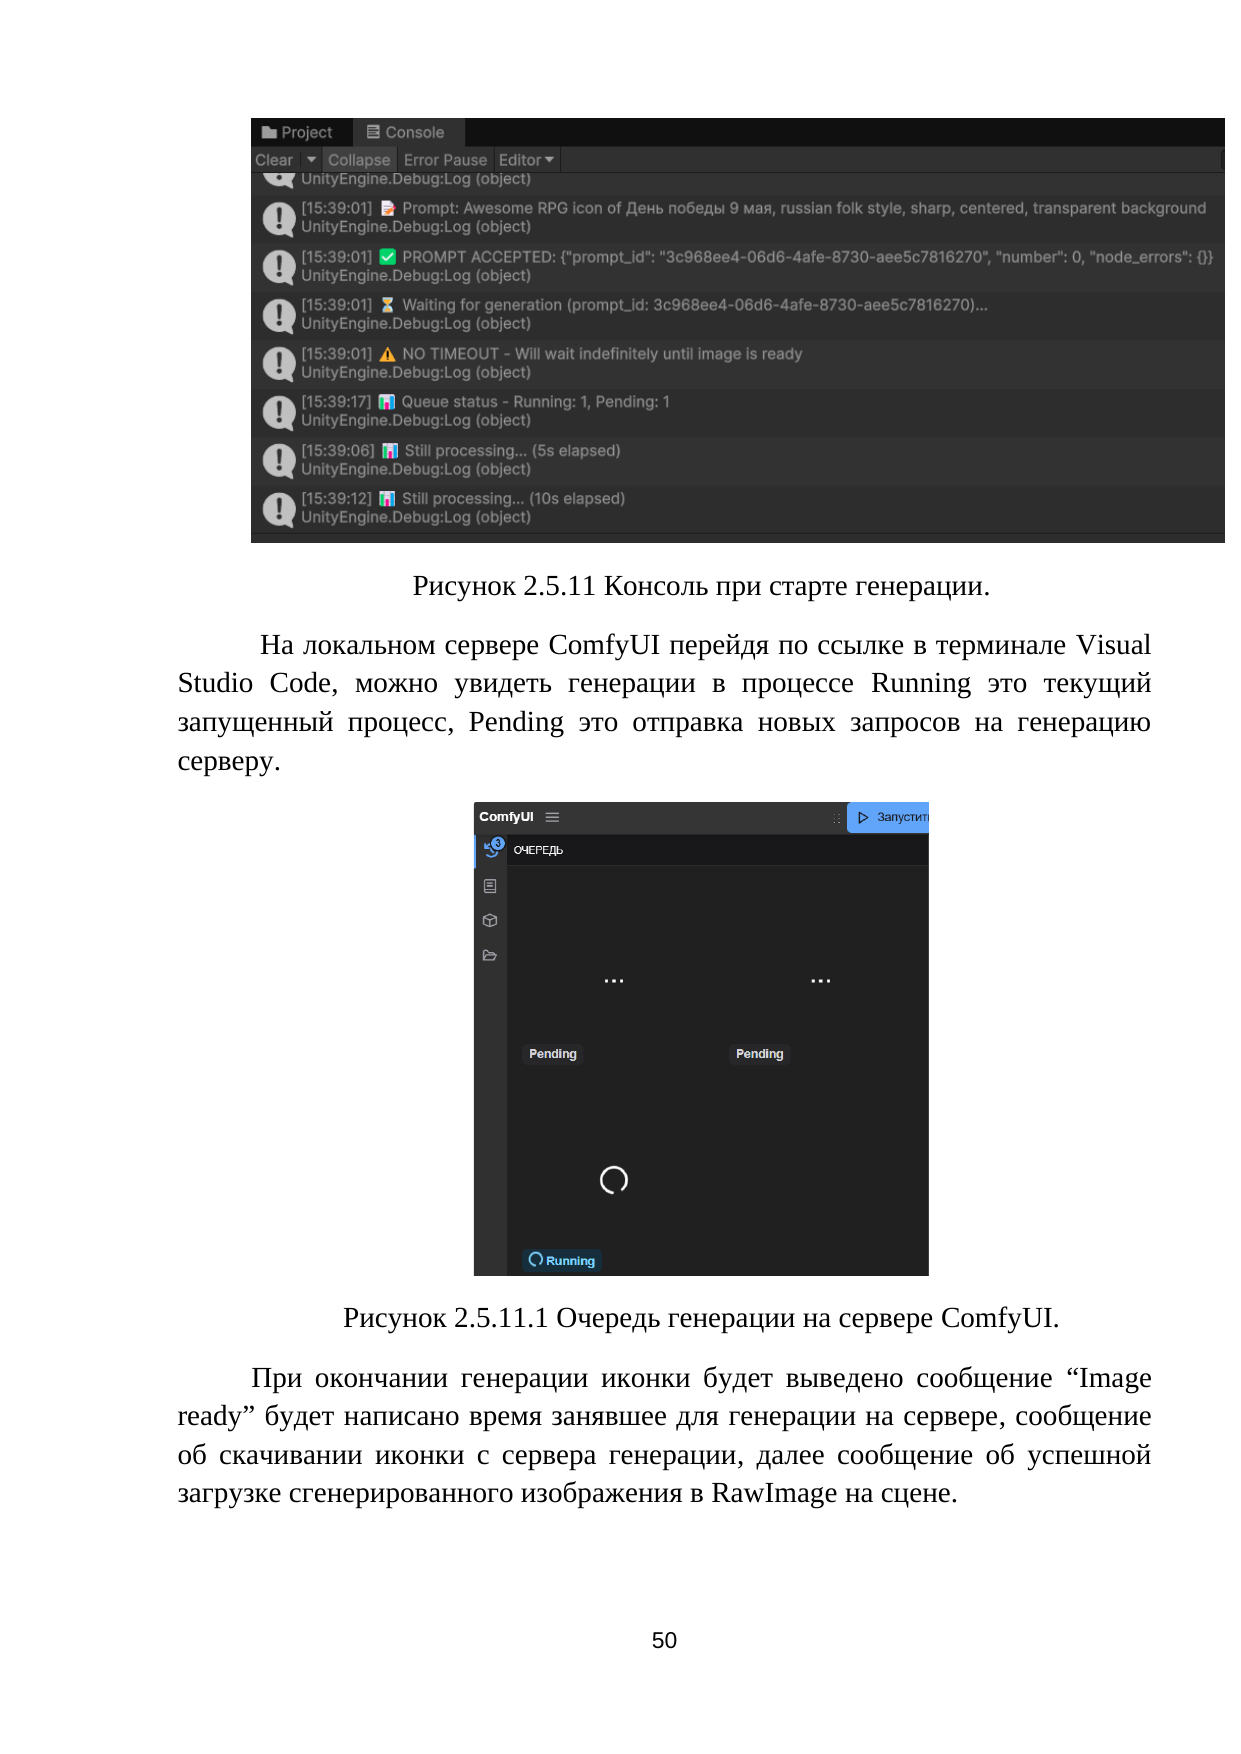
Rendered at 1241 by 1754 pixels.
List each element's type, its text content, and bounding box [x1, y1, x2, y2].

picture [473, 802, 929, 1276]
text Рисунок 2.5.11 Консоль при старте генерации. [177, 568, 1152, 601]
text На локальном сервере ComfyUI перейдя по ссылке в терминале Visual Studio Code, можно увидеть генерации в процессе Running это текущий запущенный процесс, Pending это отправка новых запросов на генерацию серверу. [177, 627, 1152, 776]
text Рисунок 2.5.11.1 Очередь генерации на сервере ComfyUI. [177, 1300, 1152, 1334]
text При окончании генерации иконки будет выведено сообщение “Image ready” будет написано время занявшее для генерации на сервере, сообщение об скачивании иконки с сервера генерации, далее сообщение об успешной загрузке сгенерированного изображения в RawImage на сцене. [177, 1360, 1152, 1509]
picture [251, 118, 1225, 543]
